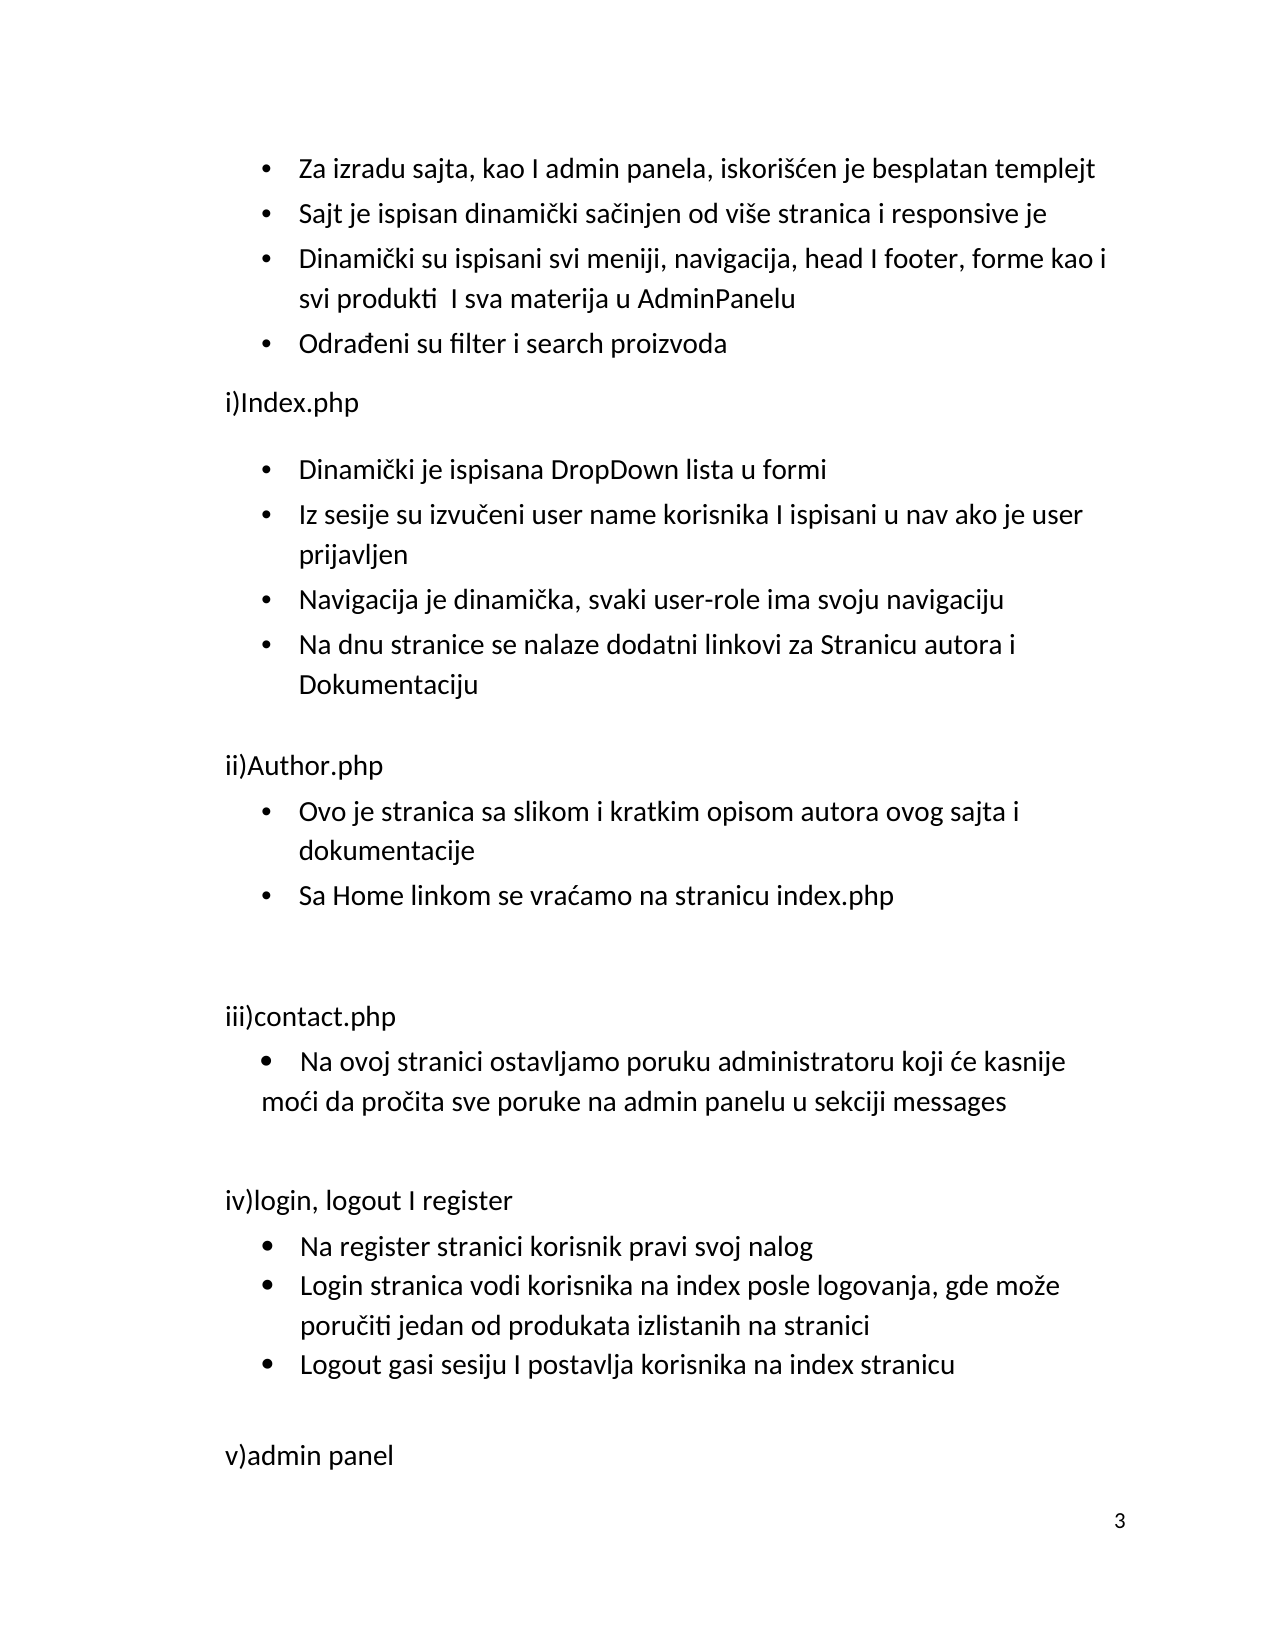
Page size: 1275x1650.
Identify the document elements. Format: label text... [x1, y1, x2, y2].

list Dinamički su ispisani svi meniji, navigacija, head I footer, forme kao i svi produkti I sva materija u AdminPanelu [261, 241, 1128, 316]
list Na dnu stranice se nalaze dodatni linkovi za Stranicu autora i Dokumentaciju [261, 626, 1128, 702]
list Navigacija je dinamička, svaki user-role ima svoju navigaciju [261, 581, 1128, 617]
list Odrađeni su filter i search proizvoda [261, 325, 1128, 361]
list Na ovoj stranici ostavljamo poruku administratoru koji će kasnije moći da pročita sve poruke na admin panelu u sekciji messages [261, 1043, 1128, 1118]
list Logout gasi sesiju I postavlja korisnika na index stranicu [262, 1346, 1128, 1382]
text v)admin panel [225, 1437, 1128, 1472]
list Sa Home linkom se vraćamo na stranicu index.php [261, 877, 1128, 913]
list Za izradu sajta, kao I admin panela, iskorišćen je besplatan templejt [261, 150, 1128, 186]
list Dinamički je ispisana DropDown lista u formi [261, 451, 1128, 487]
list Ovo je stranica sa slikom i kratkim opisom autora ovog sajta i dokumentacije [261, 793, 1128, 868]
list Na register stranici korisnik pravi svoj nalog [262, 1228, 1128, 1263]
list Login stranica vodi korisnika na index posle logovanja, gde može poručiti jedan od produkata izlistanih na stranici [262, 1267, 1128, 1342]
list Iz sesije su izvučeni user name korisnika I ispisani u nav ako je user prijavljen [261, 496, 1128, 571]
text iv)login, logout I register [225, 1182, 1128, 1218]
list Sajt je ispisan dinamički sačinjen od više stranica i responsive je [261, 195, 1128, 231]
text i)Index.php [225, 384, 1128, 419]
text iii)contact.php [225, 998, 1128, 1033]
text ii)Author.php [225, 747, 1128, 783]
